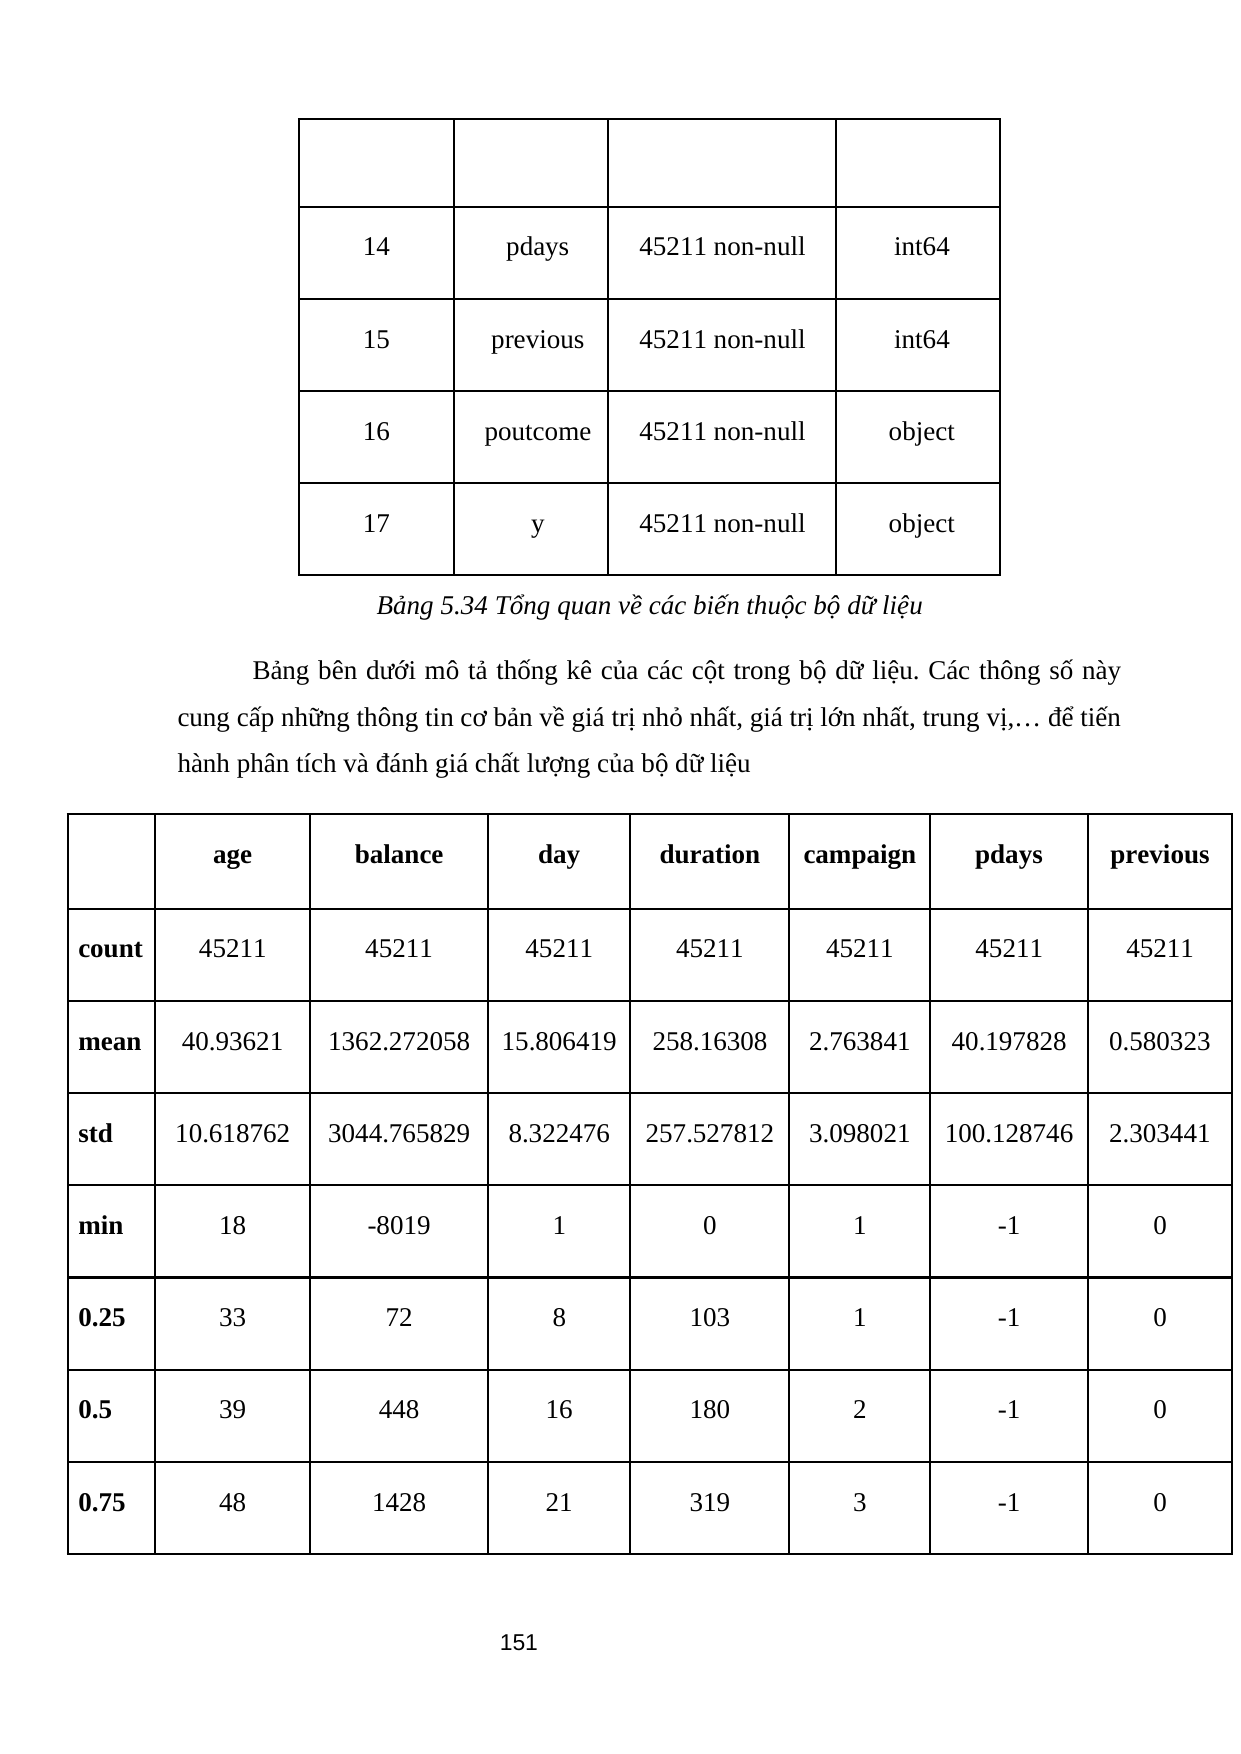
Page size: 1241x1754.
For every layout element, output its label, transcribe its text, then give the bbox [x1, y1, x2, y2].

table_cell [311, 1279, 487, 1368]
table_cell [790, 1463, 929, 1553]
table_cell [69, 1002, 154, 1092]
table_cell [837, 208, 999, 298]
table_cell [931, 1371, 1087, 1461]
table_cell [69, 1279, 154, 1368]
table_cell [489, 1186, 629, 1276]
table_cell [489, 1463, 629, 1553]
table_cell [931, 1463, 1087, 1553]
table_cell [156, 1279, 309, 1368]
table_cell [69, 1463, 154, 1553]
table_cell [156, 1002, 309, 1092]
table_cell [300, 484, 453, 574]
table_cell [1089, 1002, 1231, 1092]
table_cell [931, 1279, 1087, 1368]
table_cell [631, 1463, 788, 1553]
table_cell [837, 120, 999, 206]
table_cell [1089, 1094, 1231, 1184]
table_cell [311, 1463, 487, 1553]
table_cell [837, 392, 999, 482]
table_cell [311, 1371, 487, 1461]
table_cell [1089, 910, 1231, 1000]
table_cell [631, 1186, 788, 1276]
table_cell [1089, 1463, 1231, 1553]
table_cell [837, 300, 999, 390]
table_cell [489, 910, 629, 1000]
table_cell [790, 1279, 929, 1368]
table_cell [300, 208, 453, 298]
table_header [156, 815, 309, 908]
text Bảng bên dưới mô tả thống kê của các cột trong bộ dữ liệu. Các thông số này cung cấp những thông tin cơ bản về giá trị nhỏ nhất, giá trị lớn nhất, trung vị,… để tiến hành phân tích và đánh giá chất lượng của bộ dữ liệu [177, 654, 1122, 779]
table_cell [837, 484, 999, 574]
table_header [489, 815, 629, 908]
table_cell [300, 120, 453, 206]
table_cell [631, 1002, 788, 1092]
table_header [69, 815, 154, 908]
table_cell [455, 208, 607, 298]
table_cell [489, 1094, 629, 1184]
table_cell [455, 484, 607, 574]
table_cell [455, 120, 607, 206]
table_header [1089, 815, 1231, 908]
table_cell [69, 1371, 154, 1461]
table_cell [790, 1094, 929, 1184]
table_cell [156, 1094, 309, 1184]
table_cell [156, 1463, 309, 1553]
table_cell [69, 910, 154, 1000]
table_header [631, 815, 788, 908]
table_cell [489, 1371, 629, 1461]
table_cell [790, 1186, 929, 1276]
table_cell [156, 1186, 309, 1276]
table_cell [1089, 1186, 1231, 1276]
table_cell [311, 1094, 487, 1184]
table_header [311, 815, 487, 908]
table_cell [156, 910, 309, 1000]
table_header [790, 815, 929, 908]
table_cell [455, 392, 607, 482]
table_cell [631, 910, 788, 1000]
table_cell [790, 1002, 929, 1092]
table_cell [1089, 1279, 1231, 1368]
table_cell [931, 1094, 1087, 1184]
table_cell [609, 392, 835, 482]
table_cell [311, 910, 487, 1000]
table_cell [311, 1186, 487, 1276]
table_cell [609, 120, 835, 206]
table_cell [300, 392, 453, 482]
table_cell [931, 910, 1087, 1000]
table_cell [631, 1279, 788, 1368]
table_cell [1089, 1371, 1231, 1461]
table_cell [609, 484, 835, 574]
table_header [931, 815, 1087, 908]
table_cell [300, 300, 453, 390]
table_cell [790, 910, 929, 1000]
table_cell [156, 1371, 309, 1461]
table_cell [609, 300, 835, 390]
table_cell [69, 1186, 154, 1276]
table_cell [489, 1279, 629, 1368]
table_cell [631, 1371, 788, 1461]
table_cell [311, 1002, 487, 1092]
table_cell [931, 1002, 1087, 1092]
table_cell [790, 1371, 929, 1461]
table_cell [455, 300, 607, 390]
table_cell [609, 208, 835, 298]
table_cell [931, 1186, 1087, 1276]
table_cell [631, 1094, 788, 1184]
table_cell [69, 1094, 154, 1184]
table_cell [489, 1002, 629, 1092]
